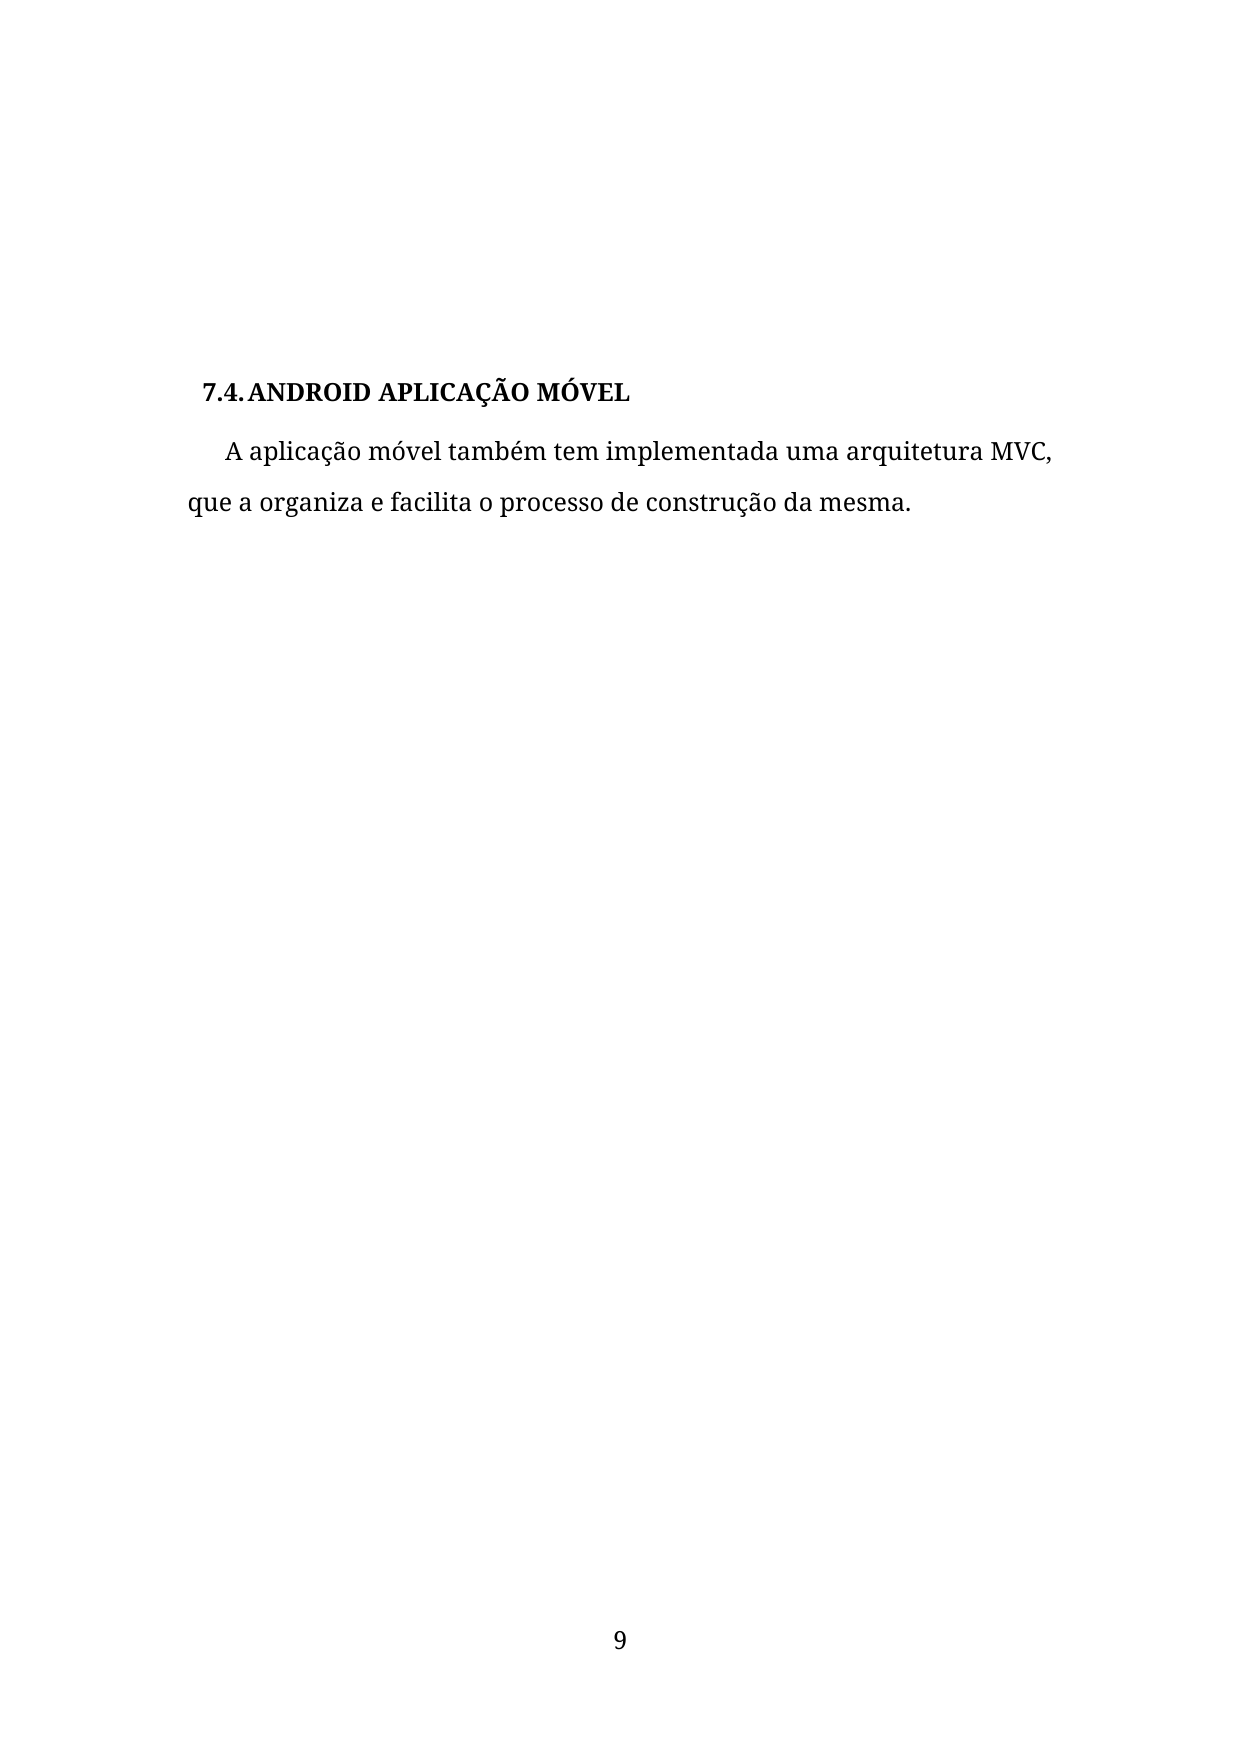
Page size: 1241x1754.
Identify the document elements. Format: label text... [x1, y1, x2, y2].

text A aplicação móvel também tem implementada uma arquitetura MVC, que a organiza e facilita o processo de construção da mesma. [187, 434, 1053, 519]
list ANDROID APLICAÇÃO MÓVEL [202, 375, 1053, 409]
